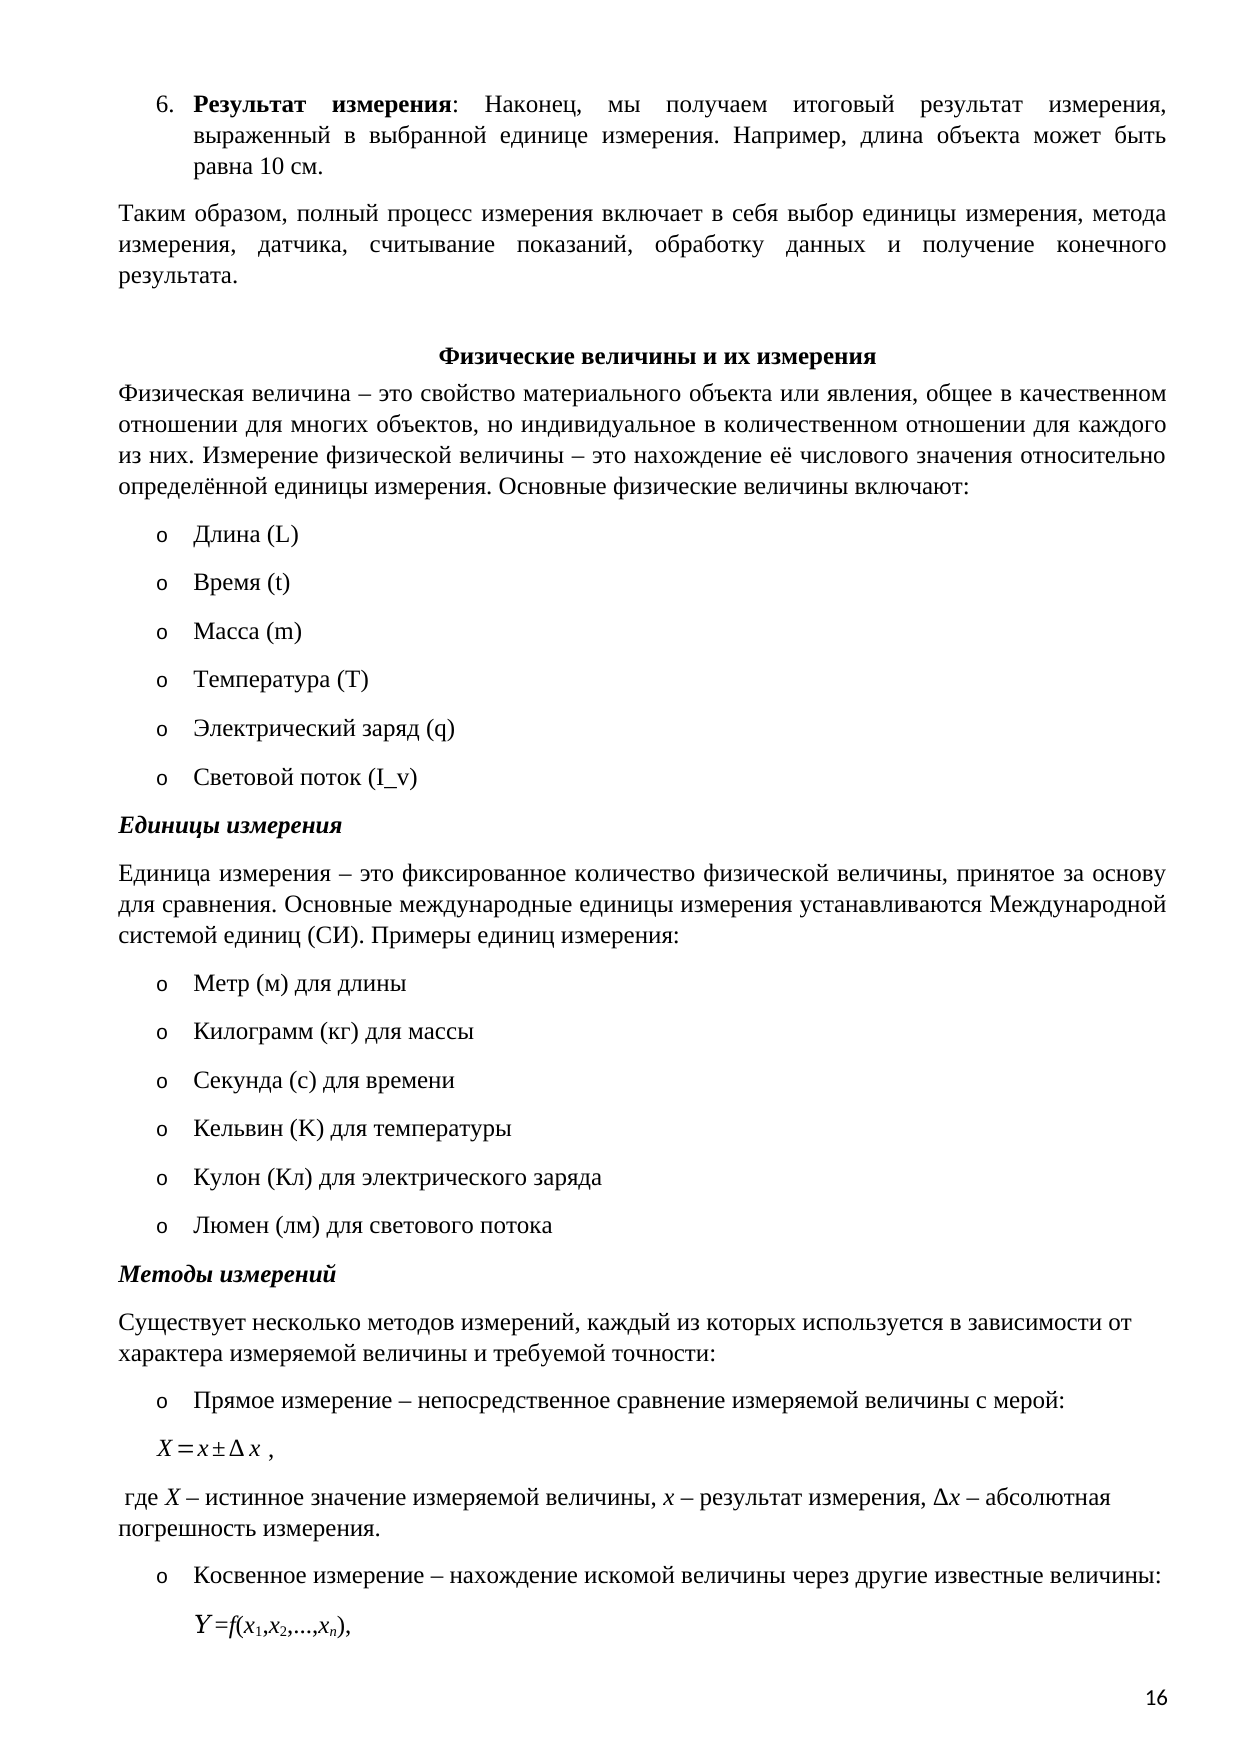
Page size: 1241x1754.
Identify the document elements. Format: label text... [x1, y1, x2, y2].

list Секунда (с) для времени [156, 1065, 1168, 1094]
list Температура (T) [156, 664, 1168, 694]
text Единицы измерения [118, 810, 1168, 839]
text где X – истинное значение измеряемой величины, x – результат измерения, Δx – абсолютная погрешность измерения. [118, 1482, 1168, 1541]
list Время (t) [156, 567, 1168, 597]
text , [156, 1434, 1168, 1463]
text Методы измерений [118, 1259, 1168, 1288]
text Единица измерения – это фиксированное количество физической величины, принятое за основу для сравнения. Основные международные единицы измерения устанавливаются Международной системой единиц (СИ). Примеры единиц измерения: [118, 858, 1168, 949]
subtitle Физические величины и их измерения [147, 308, 1168, 378]
list Масса (m) [156, 616, 1168, 646]
text Существует несколько методов измерений, каждый из которых используется в зависимости от характера измеряемой величины и требуемой точности: [118, 1307, 1168, 1366]
list Длина (L) [156, 519, 1168, 548]
text 𝑌=f(x1​,x2​,...,xn​), [193, 1609, 1168, 1639]
list Люмен (лм) для светового потока [156, 1210, 1168, 1240]
list Прямое измерение – непосредственное сравнение измеряемой величины с мерой: [156, 1385, 1168, 1415]
list Метр (м) для длины [156, 968, 1168, 997]
list Килограмм (кг) для массы [156, 1016, 1168, 1046]
list Электрический заряд (q) [156, 713, 1168, 743]
list Кельвин (K) для температуры [156, 1113, 1168, 1143]
list Световой поток (I_v) [156, 762, 1168, 791]
text Физическая величина – это свойство материального объекта или явления, общее в качественном отношении для многих объектов, но индивидуальное в количественном отношении для каждого из них. Измерение физической величины – это нахождение её числового значения относительно определённой единицы измерения. Основные физические величины включают: [118, 378, 1168, 500]
list Косвенное измерение – нахождение искомой величины через другие известные величины: [156, 1560, 1168, 1590]
list Кулон (Кл) для электрического заряда [156, 1162, 1168, 1191]
text Таким образом, полный процесс измерения включает в себя выбор единицы измерения, метода измерения, датчика, считывание показаний, обработку данных и получение конечного результата. [118, 198, 1168, 289]
list Результат измерения: Наконец, мы получаем итоговый результат измерения, выраженный в выбранной единице измерения. Например, длина объекта может быть равна 10 см. [156, 89, 1168, 179]
